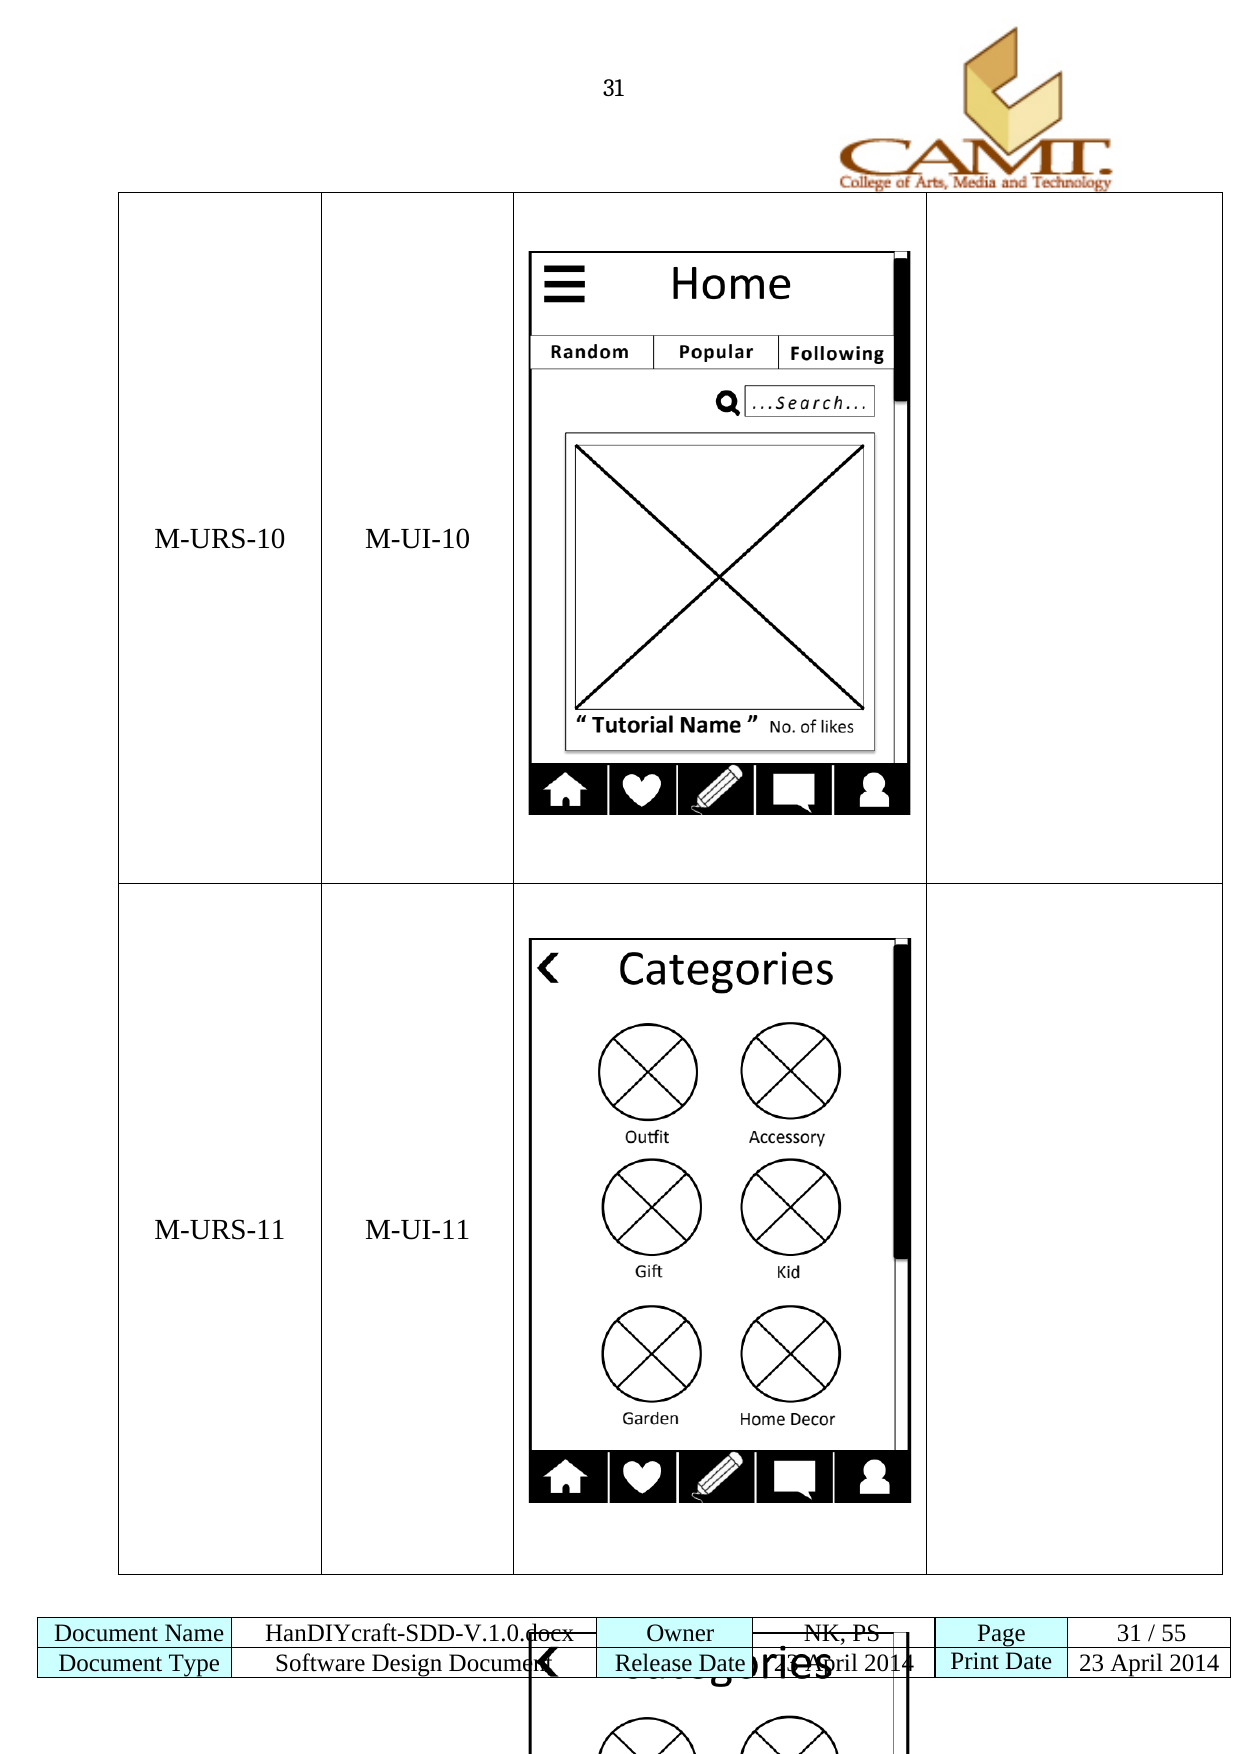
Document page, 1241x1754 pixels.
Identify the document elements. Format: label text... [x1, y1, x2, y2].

table_cell M-URS-11 [119, 884, 321, 1574]
table_cell [927, 193, 1222, 883]
table_cell M-UI-11 [322, 884, 513, 1574]
table_cell [927, 884, 1222, 1574]
table_cell [514, 884, 926, 1574]
table_cell M-URS-10 [119, 193, 321, 883]
table_cell [514, 193, 926, 883]
picture [755, 18, 1221, 192]
table_cell M-UI-10 [322, 193, 513, 883]
